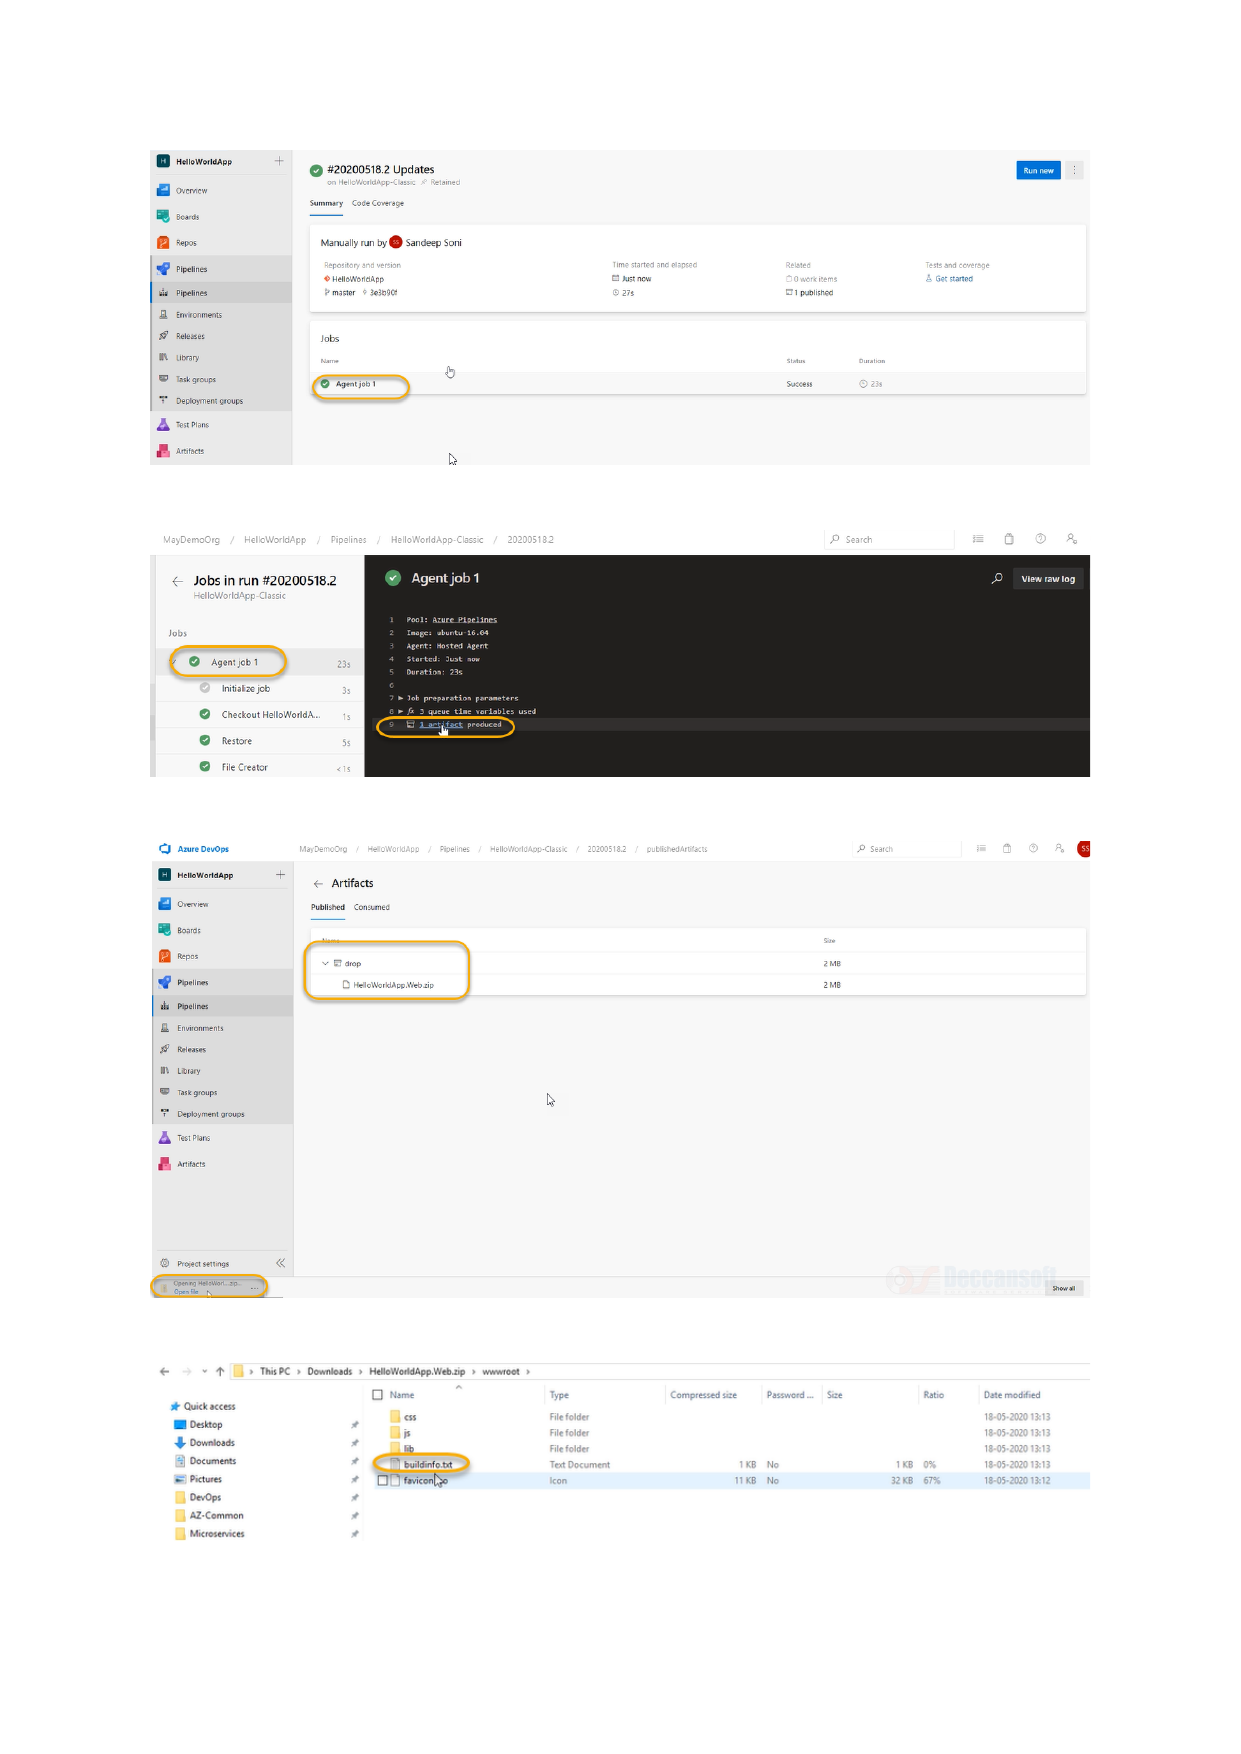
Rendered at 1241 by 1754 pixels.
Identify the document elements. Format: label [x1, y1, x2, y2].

picture [150, 150, 1091, 465]
picture [150, 530, 1091, 777]
picture [150, 1363, 1091, 1541]
picture [150, 841, 1091, 1298]
